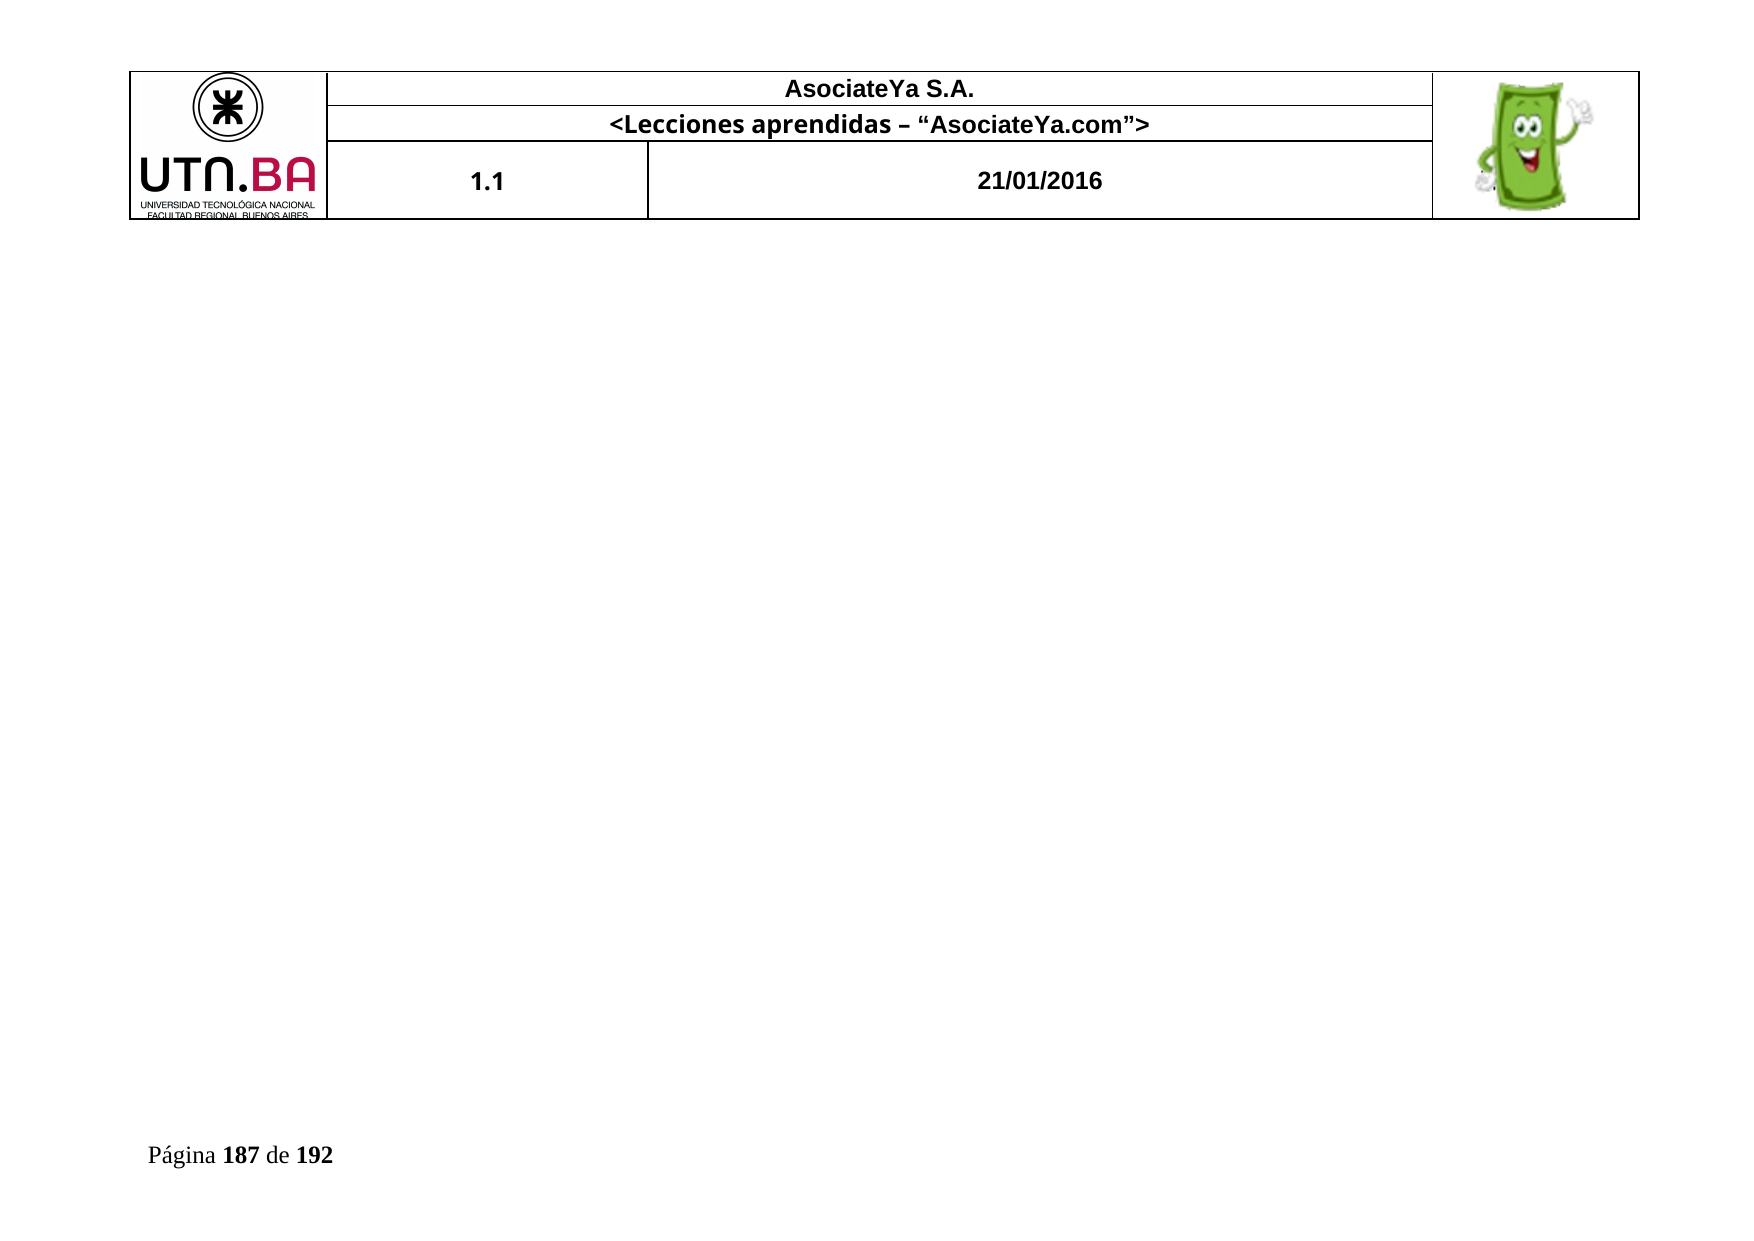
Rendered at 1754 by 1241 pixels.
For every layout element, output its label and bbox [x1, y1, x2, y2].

picture [1463, 75, 1601, 216]
picture [141, 72, 315, 218]
